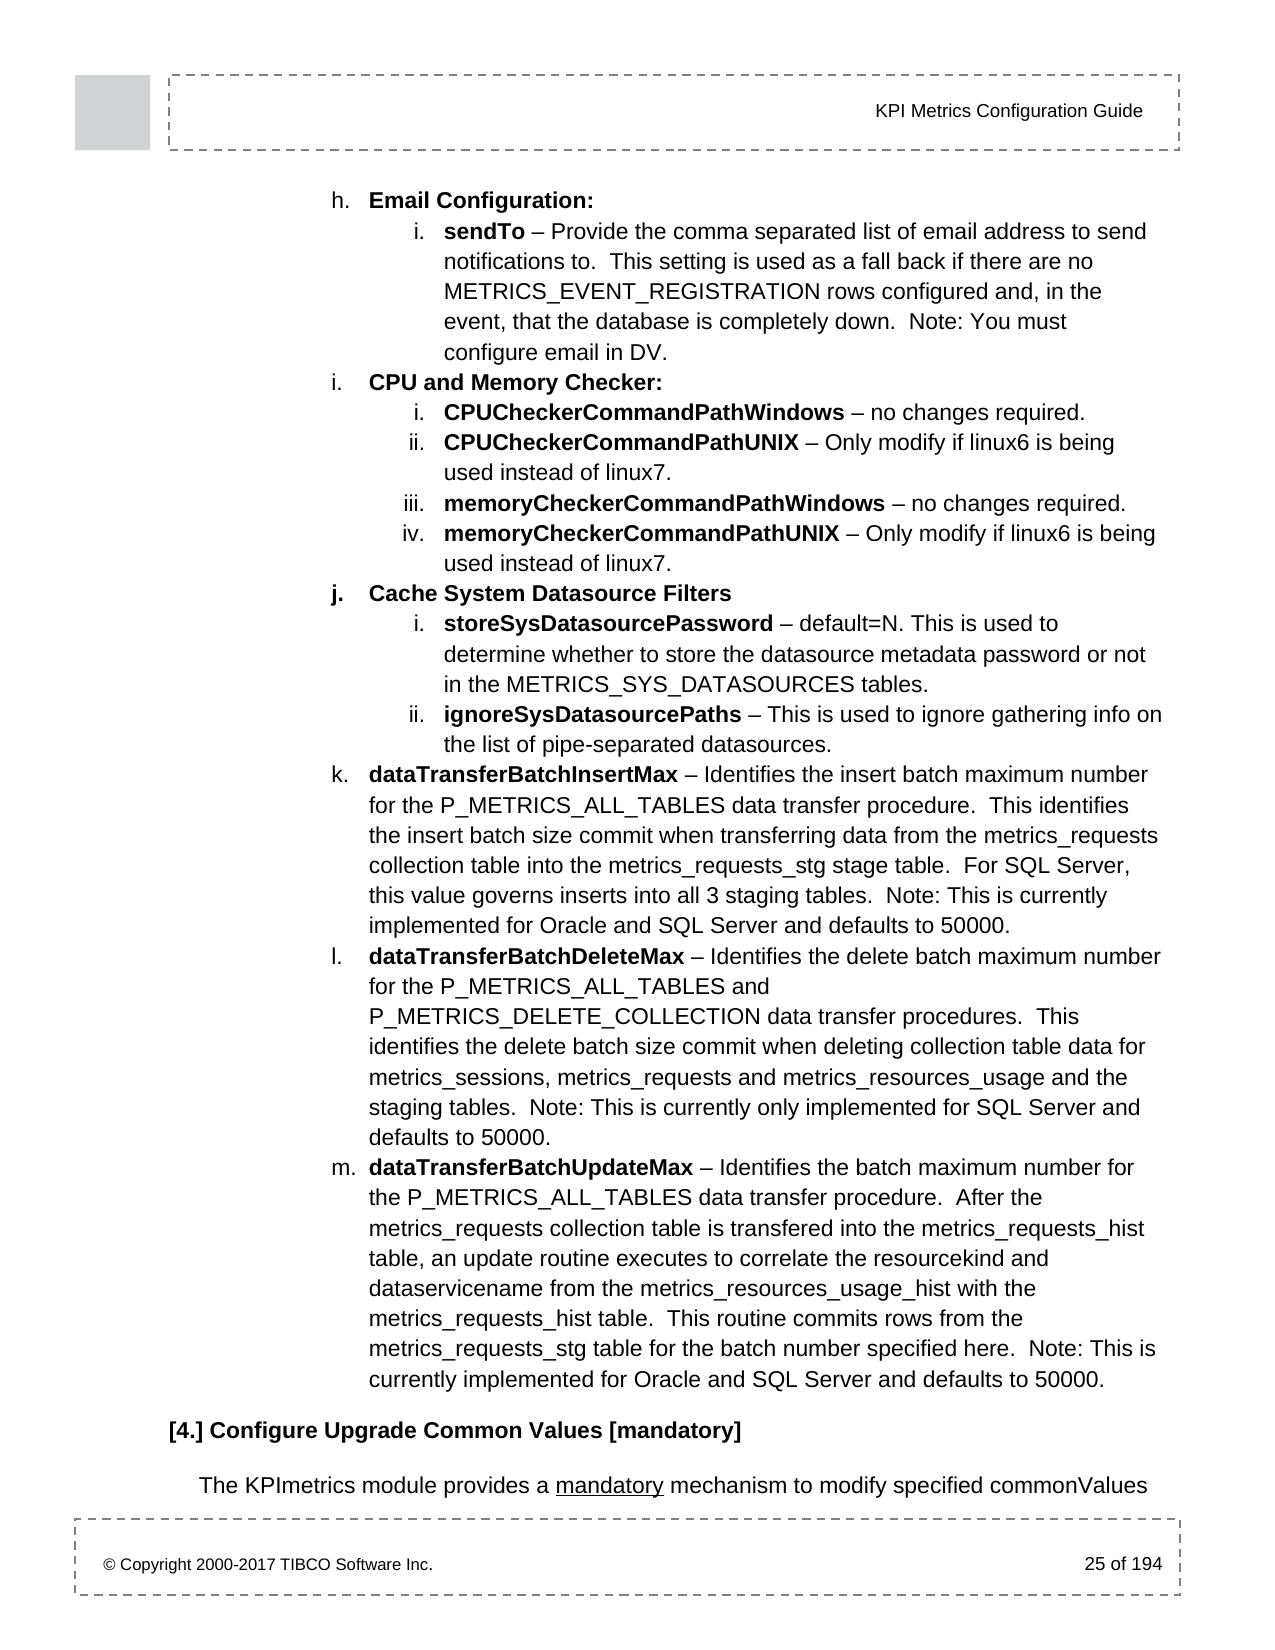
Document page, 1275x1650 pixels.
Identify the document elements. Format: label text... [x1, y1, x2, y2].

list ignoreSysDatasourcePaths – This is used to ignore gathering info on the list of pipe-separated datasources. [425, 701, 1162, 758]
list dataTransferBatchInsertMax – Identifies the insert batch maximum number for the P_METRICS_ALL_TABLES data transfer procedure. This identifies the insert batch size commit when transferring data from the metrics_requests collection table into the metrics_requests_stg stage table. For SQL Server, this value governs inserts into all 3 staging tables. Note: This is currently implemented for Oracle and SQL Server and defaults to 50000. [331, 761, 1162, 939]
list CPUCheckerCommandPathWindows – no changes required. [425, 399, 1162, 425]
list Email Configuration: [331, 187, 1162, 214]
list CPUCheckerCommandPathUNIX – Only modify if linux6 is being used instead of linux7. [425, 429, 1162, 486]
list memoryCheckerCommandPathUNIX – Only modify if linux6 is being used instead of linux7. [425, 520, 1162, 576]
list CPU and Memory Checker: [331, 369, 1162, 395]
list Cache System Datasource Filters [331, 580, 1162, 607]
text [199, 1472, 1162, 1498]
list dataTransferBatchUpdateMax – Identifies the batch maximum number for the P_METRICS_ALL_TABLES data transfer procedure. After the metrics_requests collection table is transfered into the metrics_requests_hist table, an update routine executes to correlate the resourcekind and dataservicename from the metrics_resources_usage_hist with the metrics_requests_hist table. This routine commits rows from the metrics_requests_stg table for the batch number specified here. Note: This is currently implemented for Oracle and SQL Server and defaults to 50000. [331, 1154, 1162, 1392]
list sendTo – Provide the comma separated list of email address to send notifications to. This setting is used as a fall back if there are no METRICS_EVENT_REGISTRATION rows configured and, in the event, that the database is completely down. Note: You must configure email in DV. [425, 218, 1162, 365]
list memoryCheckerCommandPathWindows – no changes required. [425, 489, 1162, 516]
subtitle [4.] Configure Upgrade Common Values [mandatory] [169, 1417, 1162, 1443]
list dataTransferBatchDeleteMax – Identifies the delete batch maximum number for the P_METRICS_ALL_TABLES and P_METRICS_DELETE_COLLECTION data transfer procedures. This identifies the delete batch size commit when deleting collection table data for metrics_sessions, metrics_requests and metrics_resources_usage and the staging tables. Note: This is currently only implemented for SQL Server and defaults to 50000. [331, 943, 1162, 1150]
list storeSysDatasourcePassword – default=N. This is used to determine whether to store the datasource metadata password or not in the METRICS_SYS_DATASOURCES tables. [425, 610, 1162, 697]
